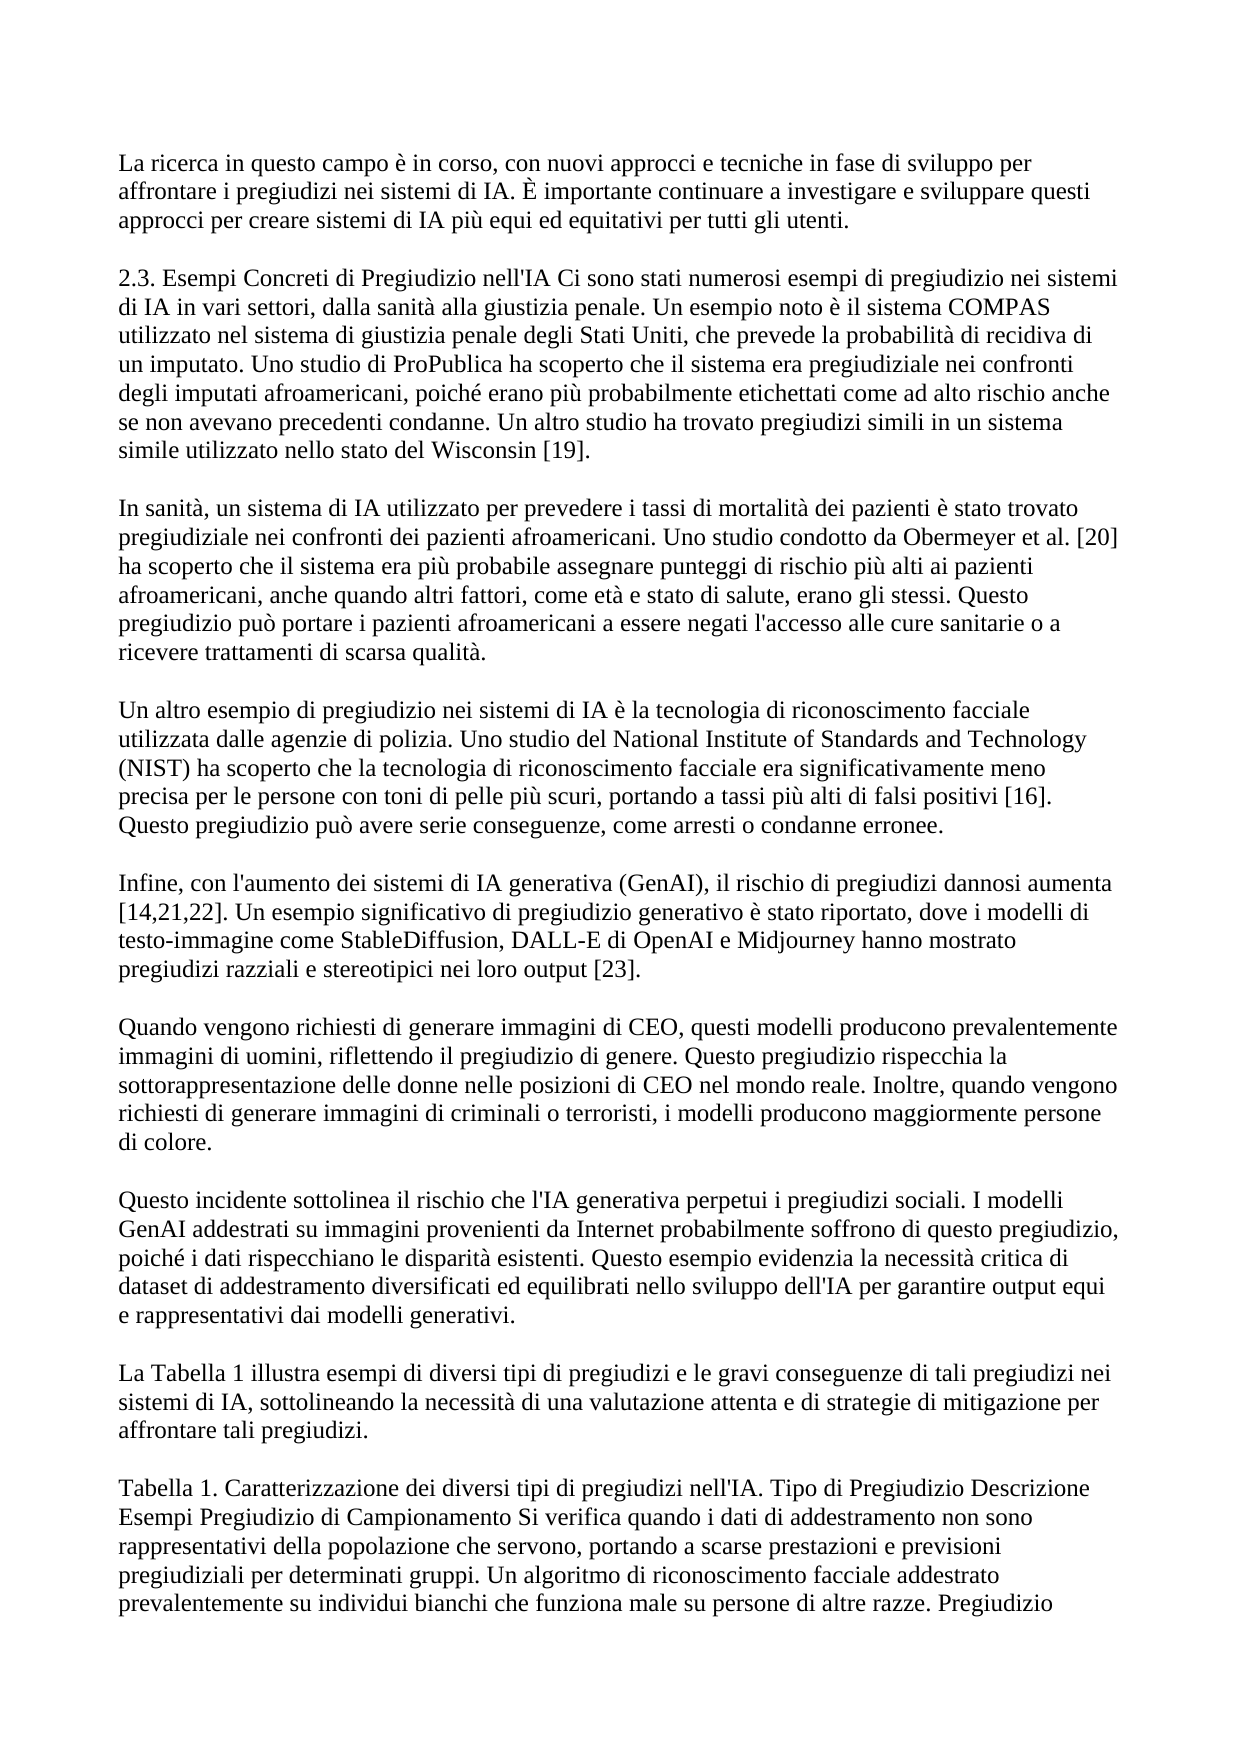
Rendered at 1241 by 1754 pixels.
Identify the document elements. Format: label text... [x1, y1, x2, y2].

text Infine, con l'aumento dei sistemi di IA generativa (GenAI), il rischio di pregiudizi dannosi aumenta [14,21,22]. Un esempio significativo di pregiudizio generativo è stato riportato, dove i modelli di testo-immagine come StableDiffusion, DALL-E di OpenAI e Midjourney hanno mostrato pregiudizi razziali e stereotipici nei loro output [23]. [118, 868, 1122, 983]
text 2.3. Esempi Concreti di Pregiudizio nell'IA Ci sono stati numerosi esempi di pregiudizio nei sistemi di IA in vari settori, dalla sanità alla giustizia penale. Un esempio noto è il sistema COMPAS utilizzato nel sistema di giustizia penale degli Stati Uniti, che prevede la probabilità di recidiva di un imputato. Uno studio di ProPublica ha scoperto che il sistema era pregiudiziale nei confronti degli imputati afroamericani, poiché erano più probabilmente etichettati come ad alto rischio anche se non avevano precedenti condanne. Un altro studio ha trovato pregiudizi simili in un sistema simile utilizzato nello stato del Wisconsin [19]. [118, 263, 1122, 464]
text La Tabella 1 illustra esempi di diversi tipi di pregiudizi e le gravi conseguenze di tali pregiudizi nei sistemi di IA, sottolineando la necessità di una valutazione attenta e di strategie di mitigazione per affrontare tali pregiudizi. [118, 1358, 1122, 1444]
text Quando vengono richiesti di generare immagini di CEO, questi modelli producono prevalentemente immagini di uomini, riflettendo il pregiudizio di genere. Questo pregiudizio rispecchia la sottorappresentazione delle donne nelle posizioni di CEO nel mondo reale. Inoltre, quando vengono richiesti di generare immagini di criminali o terroristi, i modelli producono maggiormente persone di colore. [118, 1012, 1122, 1156]
text Questo incidente sottolinea il rischio che l'IA generativa perpetui i pregiudizi sociali. I modelli GenAI addestrati su immagini provenienti da Internet probabilmente soffrono di questo pregiudizio, poiché i dati rispecchiano le disparità esistenti. Questo esempio evidenzia la necessità critica di dataset di addestramento diversificati ed equilibrati nello sviluppo dell'IA per garantire output equi e rappresentativi dai modelli generativi. [118, 1185, 1122, 1329]
text In sanità, un sistema di IA utilizzato per prevedere i tassi di mortalità dei pazienti è stato trovato pregiudiziale nei confronti dei pazienti afroamericani. Uno studio condotto da Obermeyer et al. [20] ha scoperto che il sistema era più probabile assegnare punteggi di rischio più alti ai pazienti afroamericani, anche quando altri fattori, come età e stato di salute, erano gli stessi. Questo pregiudizio può portare i pazienti afroamericani a essere negati l'accesso alle cure sanitarie o a ricevere trattamenti di scarsa qualità. [118, 493, 1122, 666]
text La ricerca in questo campo è in corso, con nuovi approcci e tecniche in fase di sviluppo per affrontare i pregiudizi nei sistemi di IA. È importante continuare a investigare e sviluppare questi approcci per creare sistemi di IA più equi ed equitativi per tutti gli utenti. [118, 148, 1122, 234]
text Un altro esempio di pregiudizio nei sistemi di IA è la tecnologia di riconoscimento facciale utilizzata dalle agenzie di polizia. Uno studio del National Institute of Standards and Technology (NIST) ha scoperto che la tecnologia di riconoscimento facciale era significativamente meno precisa per le persone con toni di pelle più scuri, portando a tassi più alti di falsi positivi [16]. Questo pregiudizio può avere serie conseguenze, come arresti o condanne erronee. [118, 695, 1122, 839]
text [118, 1473, 1122, 1617]
